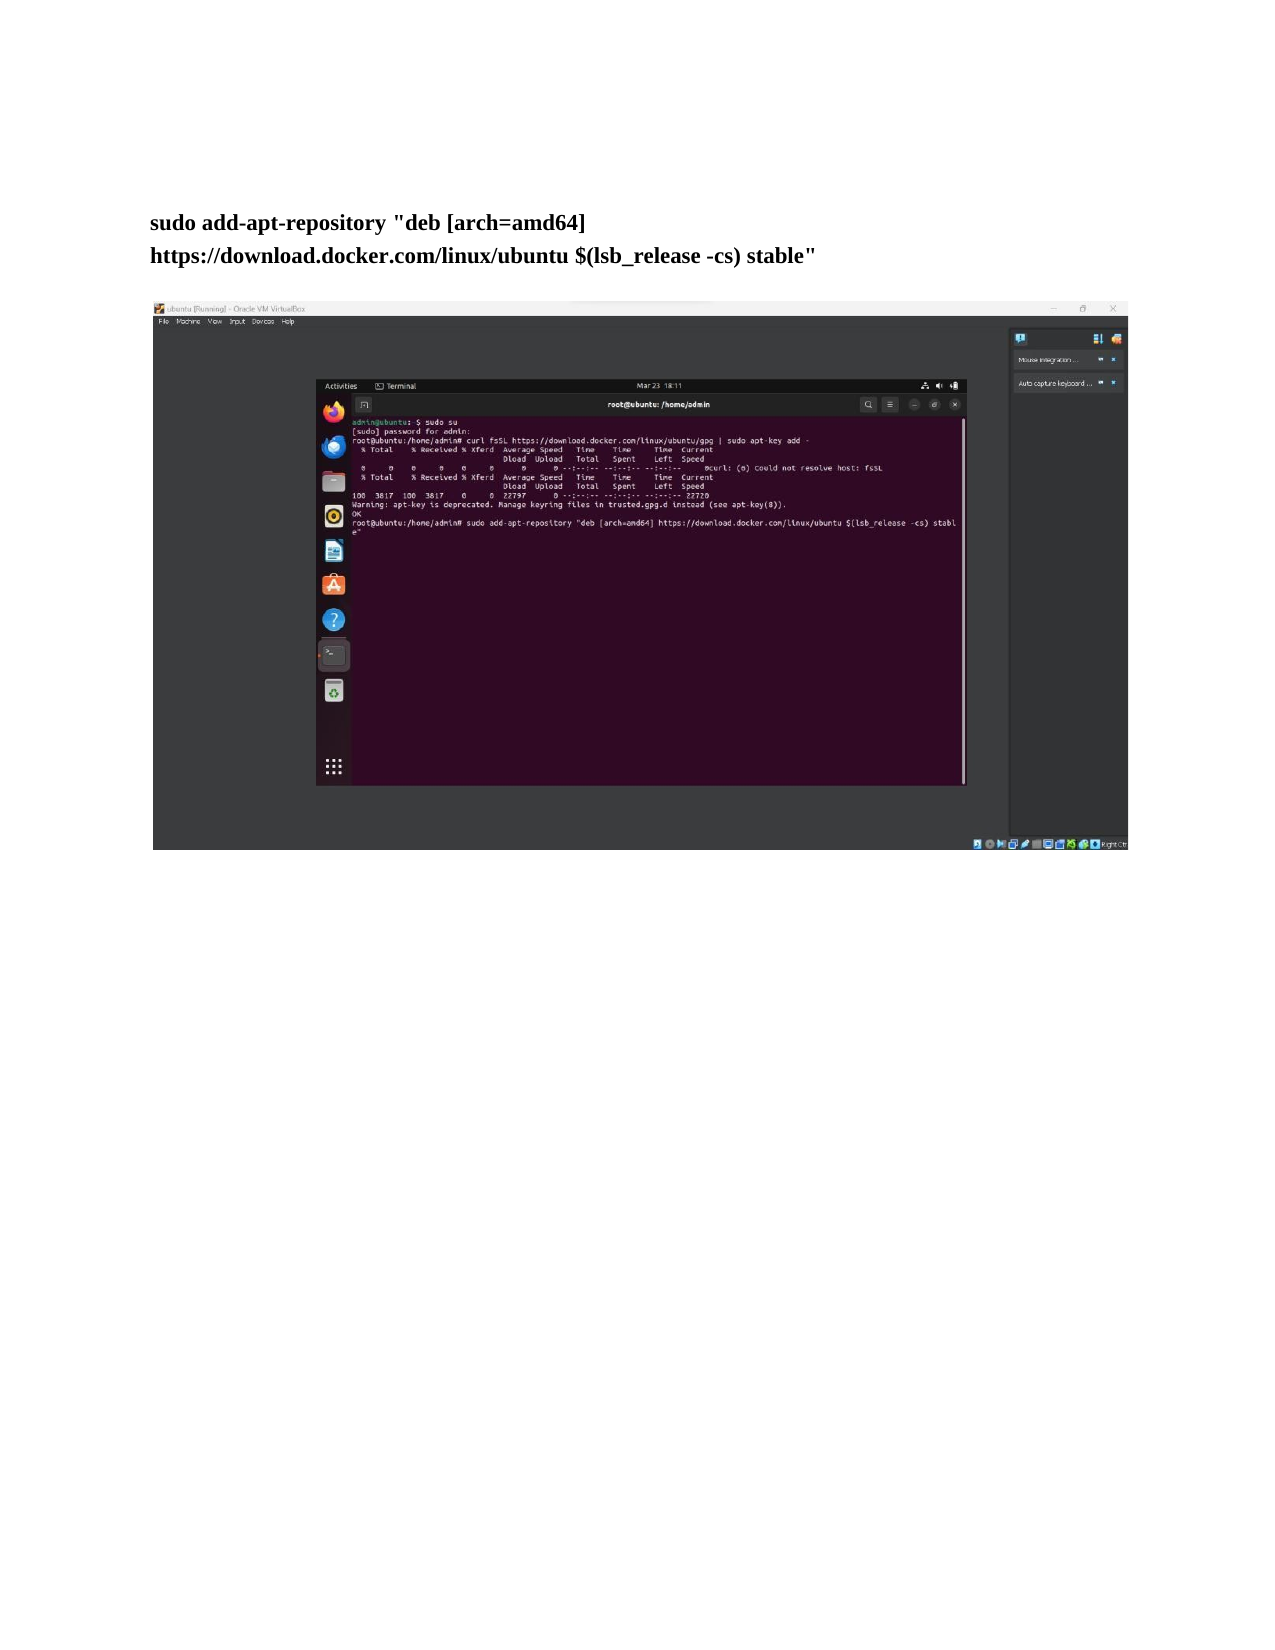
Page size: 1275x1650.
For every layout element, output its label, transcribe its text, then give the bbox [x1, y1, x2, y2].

subtitle sudo add-apt-repository "deb [arch=amd64] https://download.docker.com/linux/ubuntu $(lsb_release -cs) stable" [150, 209, 885, 269]
picture [153, 301, 1129, 850]
